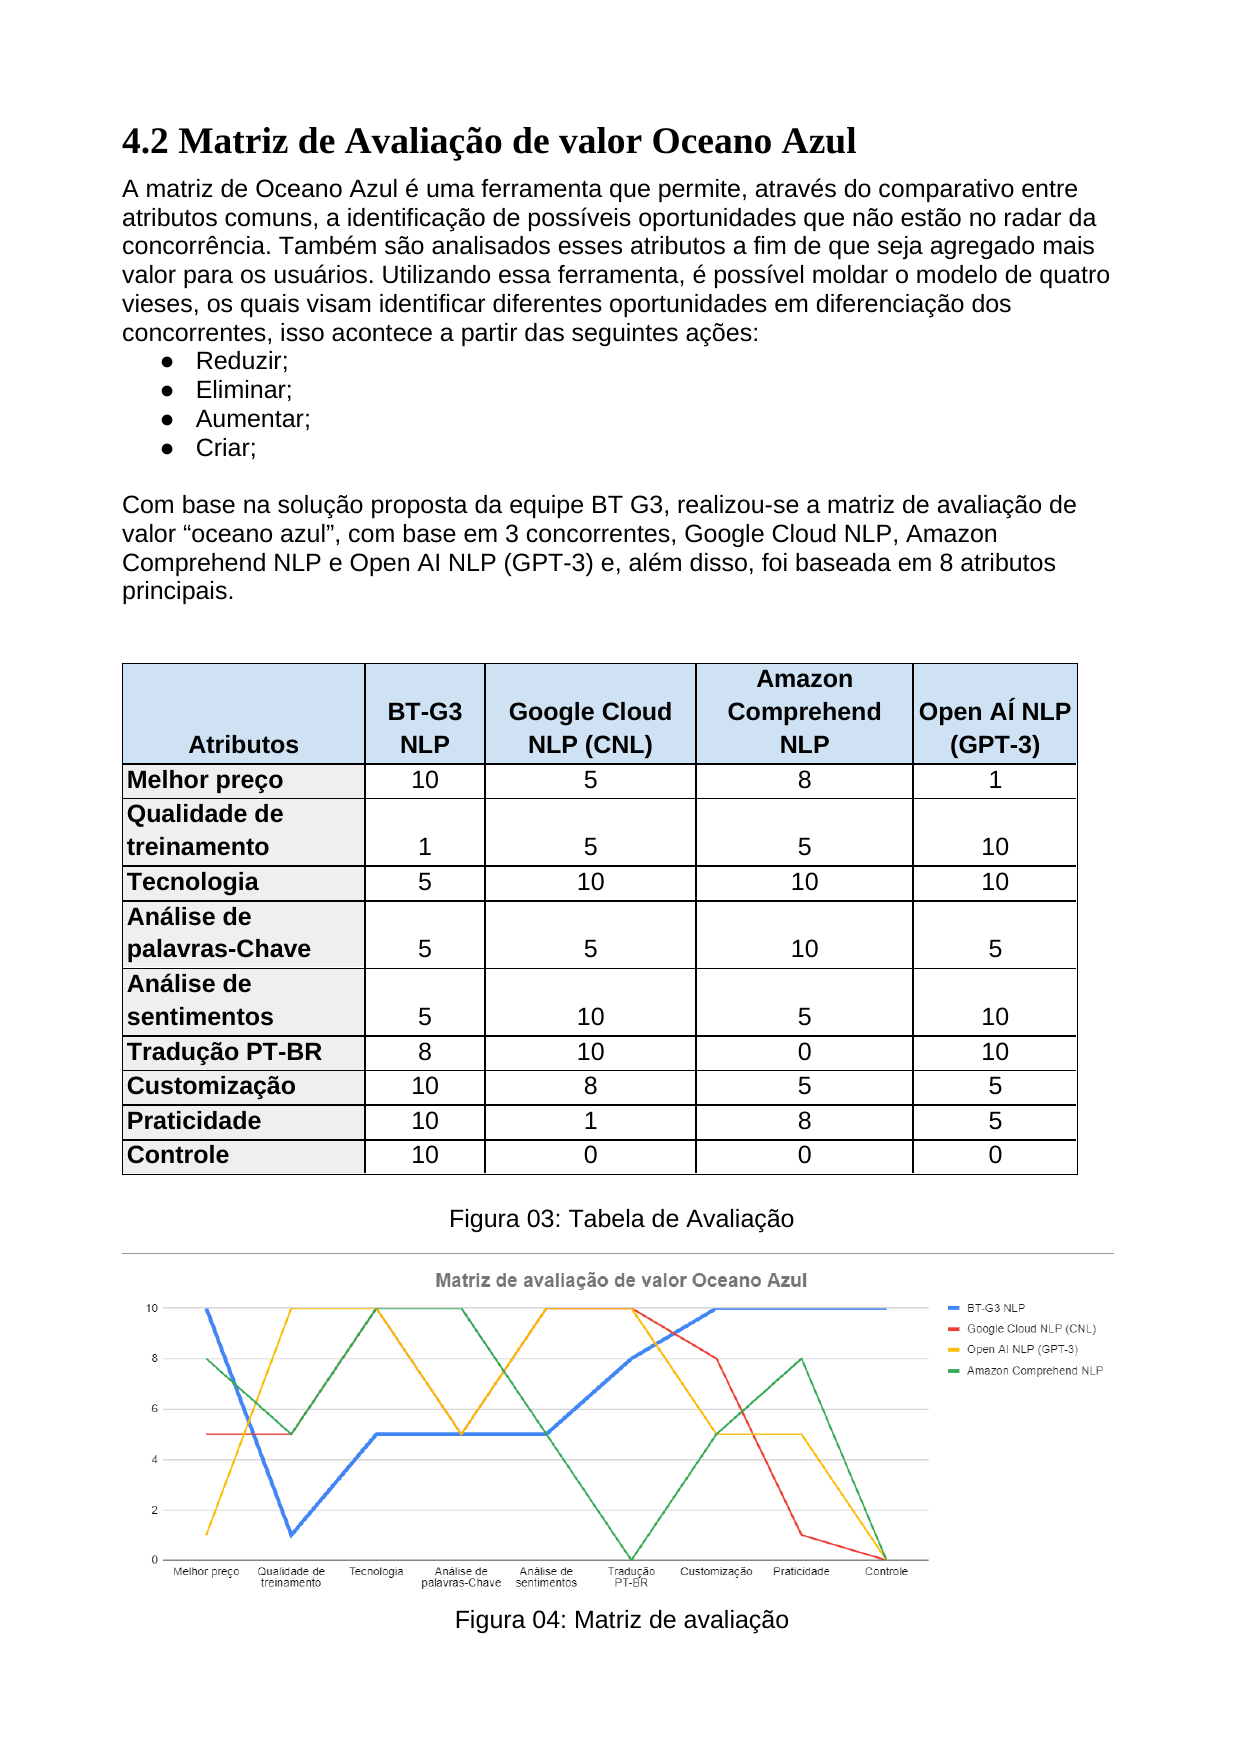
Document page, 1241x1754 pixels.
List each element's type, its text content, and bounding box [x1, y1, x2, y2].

table_cell 10 [914, 968, 1077, 1035]
list Reduzir; [159, 346, 1122, 375]
table_cell 8 [697, 1106, 912, 1139]
table_cell 1 [486, 1106, 695, 1139]
text Com base na solução proposta da equipe BT G3, realizou-se a matriz de avaliação de valor “oceano azul”, com base em 3 concorrentes, Google Cloud NLP, Amazon Comprehend NLP e Open AI NLP (GPT-3) e, além disso, foi baseada em 8 atributos principais. [122, 490, 1122, 605]
table_cell 5 [366, 867, 484, 900]
table_cell 10 [914, 798, 1077, 865]
table_cell Tecnologia [123, 867, 364, 900]
table_cell 10 [366, 765, 484, 798]
table_header Atributos [123, 664, 364, 763]
table_cell Customização [123, 1071, 364, 1104]
table_cell Tradução PT-BR [123, 1037, 364, 1070]
table_cell Qualidade de treinamento [123, 799, 364, 865]
table_cell 1 [914, 763, 1077, 798]
table_cell 8 [486, 1071, 695, 1104]
table_cell 10 [486, 1037, 695, 1070]
table_cell 10 [914, 865, 1077, 900]
text Figura 03: Tabela de Avaliação [122, 1204, 1122, 1232]
table_cell 1 [366, 799, 484, 865]
table_header BT-G3 NLP [366, 664, 484, 763]
list Criar; [159, 432, 1122, 461]
table_cell 5 [486, 799, 695, 865]
table_cell Praticidade [123, 1106, 364, 1139]
table_cell Melhor preço [123, 765, 364, 798]
table_cell 10 [486, 867, 695, 900]
table_cell 8 [366, 1037, 484, 1070]
table_cell 5 [914, 1104, 1077, 1139]
table_cell 0 [697, 1141, 912, 1173]
table_cell 5 [697, 969, 912, 1035]
picture [121, 1253, 1114, 1605]
table_cell 5 [366, 969, 484, 1035]
table_cell Análise de sentimentos [123, 969, 364, 1035]
table_cell 0 [914, 1139, 1077, 1173]
table_cell 0 [697, 1037, 912, 1070]
table_cell 10 [366, 1071, 484, 1104]
table_cell 10 [486, 969, 695, 1035]
table_cell 8 [697, 765, 912, 798]
table_cell 5 [486, 902, 695, 967]
list Aumentar; [159, 404, 1122, 432]
table_cell 10 [697, 902, 912, 967]
table_cell 10 [697, 867, 912, 900]
table_cell 0 [486, 1141, 695, 1173]
text A matriz de Oceano Azul é uma ferramenta que permite, através do comparativo entre atributos comuns, a identificação de possíveis oportunidades que não estão no radar da concorrência. Também são analisados esses atributos a fim de que seja agregado mais valor para os usuários. Utilizando essa ferramenta, é possível moldar o modelo de quatro vieses, os quais visam identificar diferentes oportunidades em diferenciação dos concorrentes, isso acontece a partir das seguintes ações: [122, 174, 1122, 346]
table_header Amazon Comprehend NLP [697, 664, 912, 763]
table_cell 5 [486, 765, 695, 798]
subtitle 4.2 Matriz de Avaliação de valor Oceano Azul [122, 118, 1122, 161]
table_cell 5 [697, 1071, 912, 1104]
table_cell Controle [123, 1141, 364, 1173]
table_cell 5 [914, 1070, 1077, 1104]
table_cell 5 [366, 902, 484, 967]
table_cell 10 [914, 1035, 1077, 1070]
table_header Google Cloud NLP (CNL) [486, 664, 695, 763]
table_cell 5 [914, 900, 1077, 967]
table_cell 10 [366, 1106, 484, 1139]
list Eliminar; [159, 375, 1122, 404]
table_cell 5 [697, 799, 912, 865]
table_cell 10 [366, 1141, 484, 1173]
table_cell Análise de palavras-Chave [123, 902, 364, 967]
text Figura 04: Matriz de avaliação [122, 1605, 1122, 1634]
table_header Open AÍ NLP (GPT-3) [914, 664, 1077, 763]
